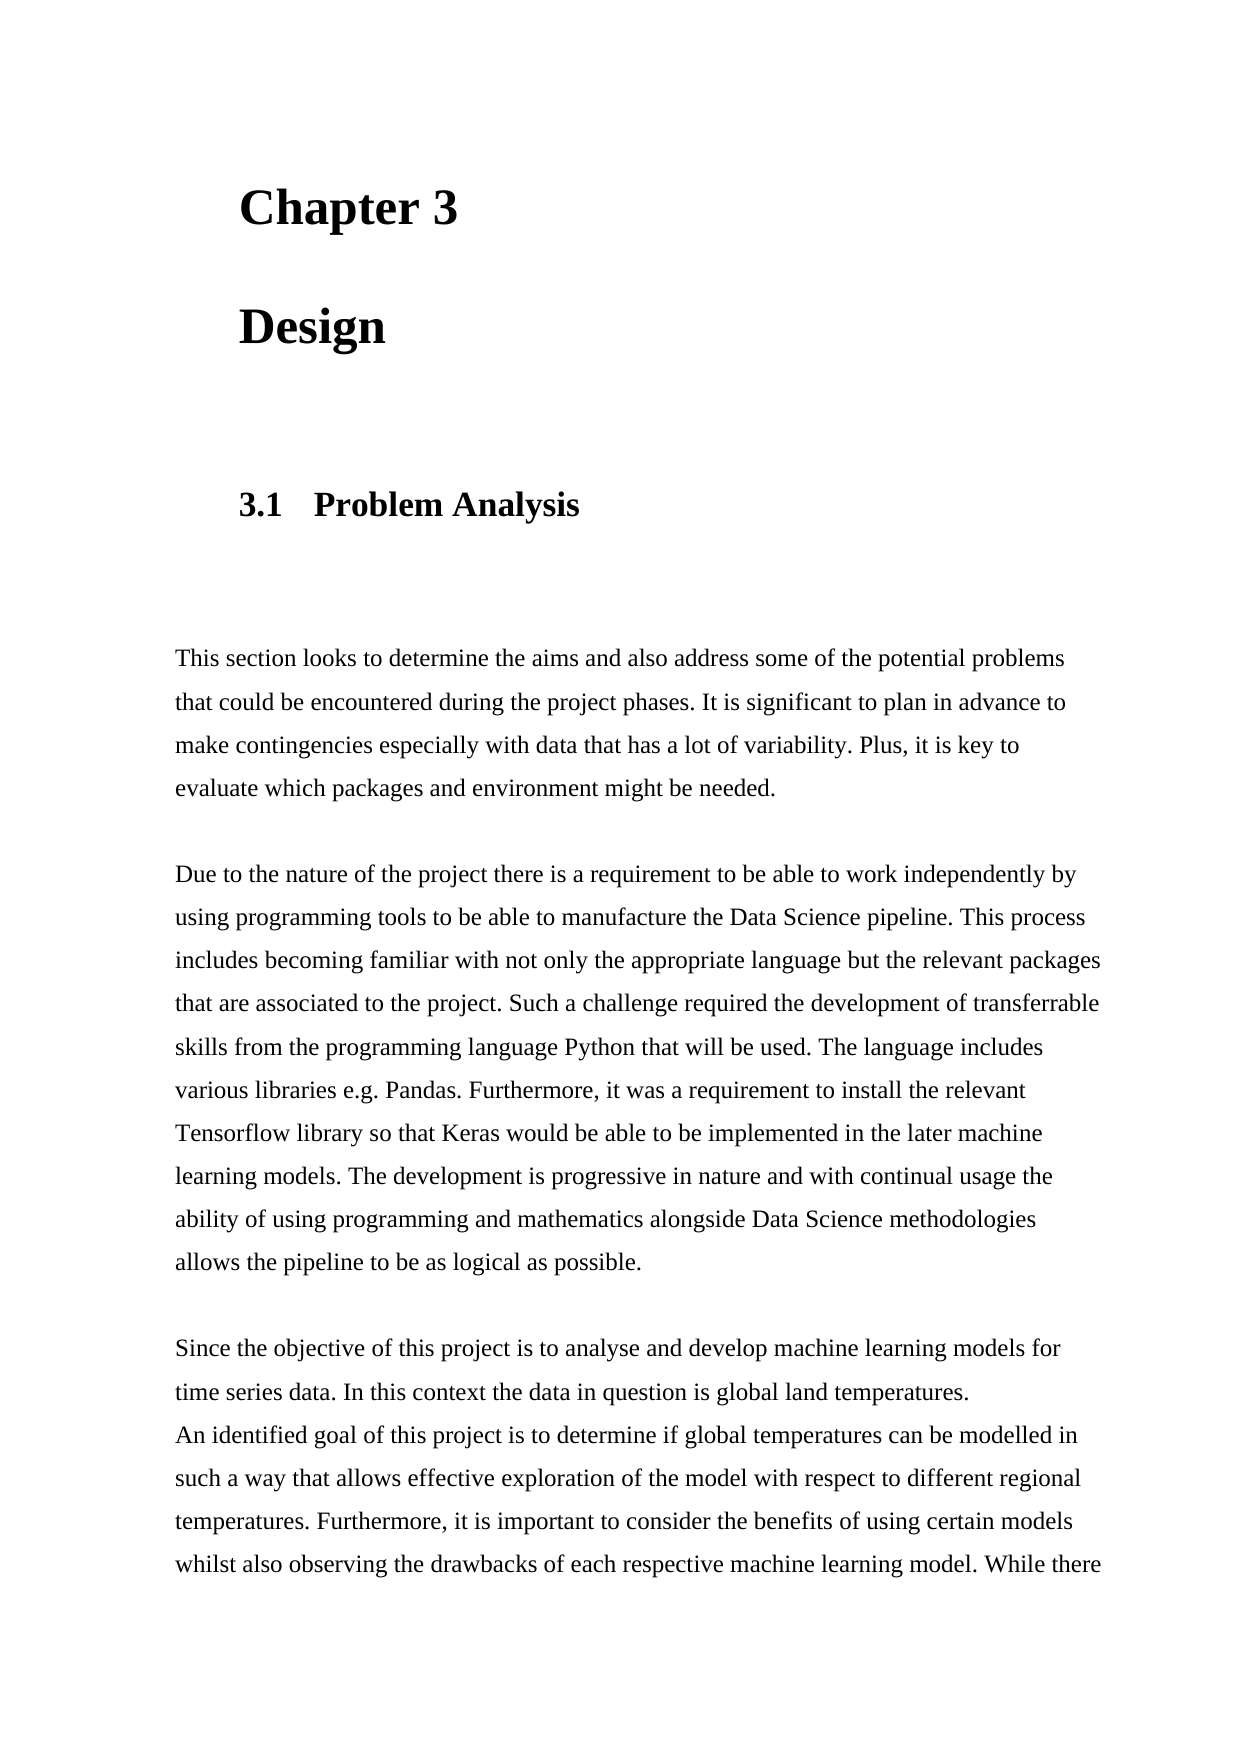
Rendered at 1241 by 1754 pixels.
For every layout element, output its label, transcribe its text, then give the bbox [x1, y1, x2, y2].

text Design [238, 296, 1107, 354]
text Since the objective of this project is to analyse and develop machine learning models for time series data. In this context the data in question is global land temperatures. [175, 1333, 1107, 1405]
text Due to the nature of the project there is a requirement to be able to work independently by using programming tools to be able to manufacture the Data Science pipeline. This process includes becoming familiar with not only the appropriate language but the relevant packages that are associated to the project. Such a challenge required the development of transferrable skills from the programming language Python that will be used. The language includes various libraries e.g. Pandas. Furthermore, it was a requirement to install the relevant Tensorflow library so that Keras would be able to be implemented in the later machine learning models. The development is progressive in nature and with continual usage the ability of using programming and mathematics alongside Data Science methodologies allows the pipeline to be as logical as possible. [175, 859, 1107, 1276]
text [175, 1420, 1107, 1578]
text This section looks to determine the aims and also address some of the potential problems that could be encountered during the project phases. It is significant to plan in advance to make contingencies especially with data that has a lot of variability. Plus, it is key to evaluate which packages and environment might be needed. [175, 643, 1107, 802]
list Problem Analysis [238, 483, 1107, 524]
subtitle Chapter 3 [238, 177, 1107, 236]
